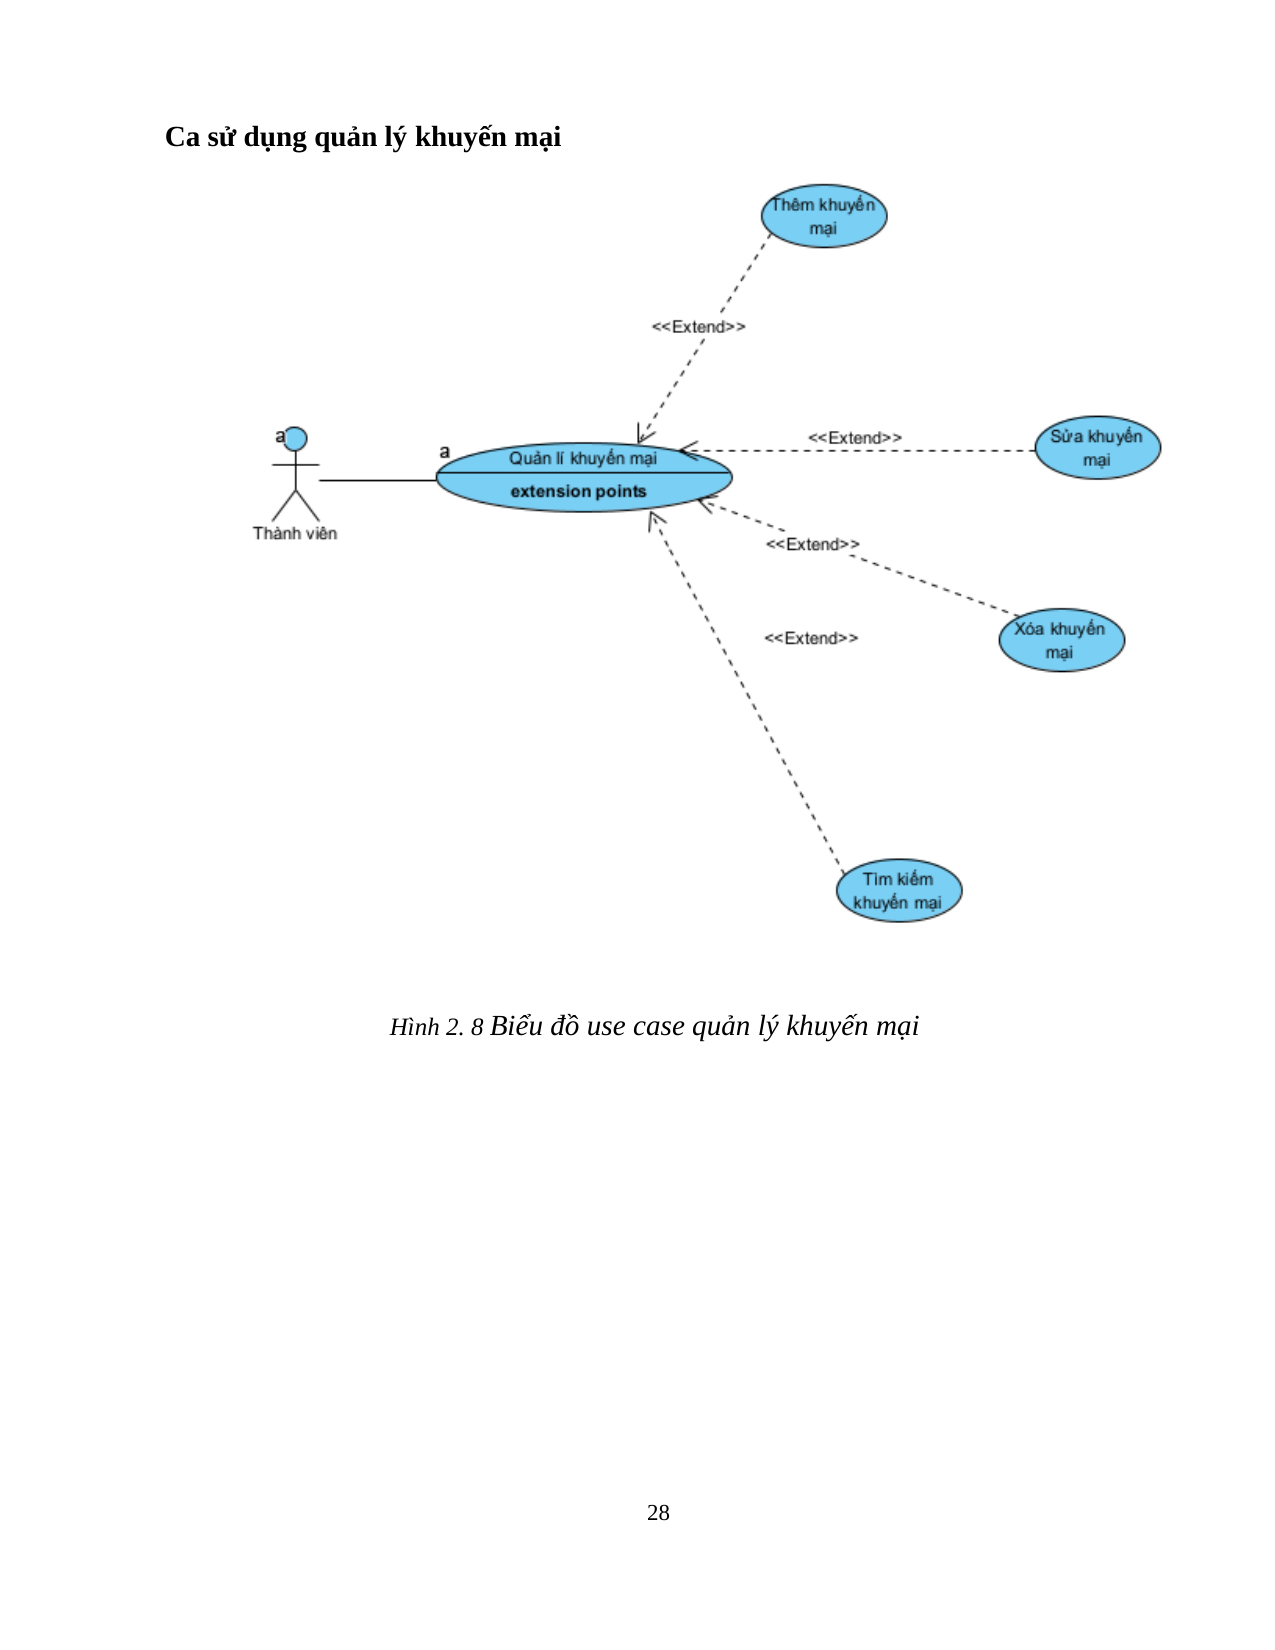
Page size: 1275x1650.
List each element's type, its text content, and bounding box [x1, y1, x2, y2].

text Hình 2. 8 Biểu đồ use case quản lý khuyến mại [314, 1008, 1227, 1042]
picture [239, 153, 1182, 1009]
text Ca sử dụng quản lý khuyến mại [89, 119, 1227, 152]
